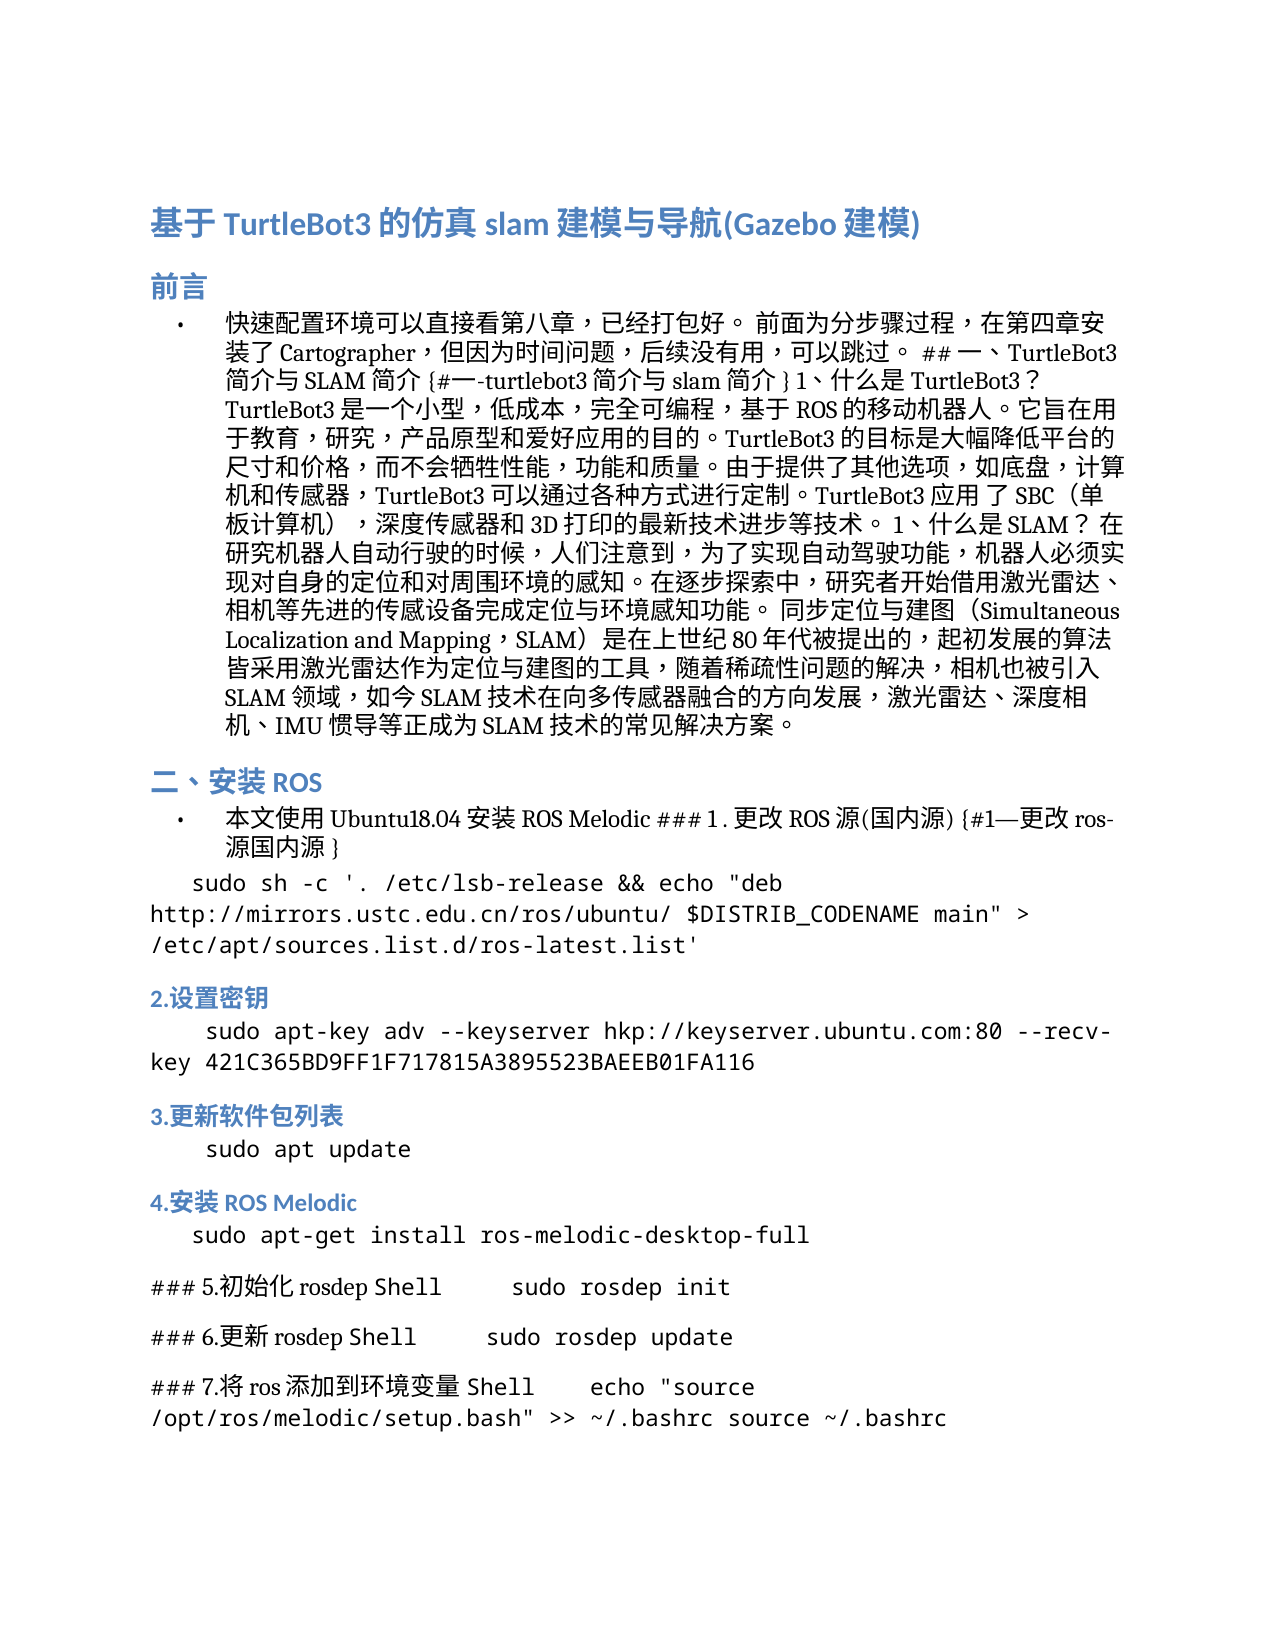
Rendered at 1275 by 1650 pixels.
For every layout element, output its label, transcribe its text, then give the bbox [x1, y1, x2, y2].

subtitle 2.设置密钥 [150, 981, 1125, 1015]
subtitle 前言 [150, 266, 1125, 306]
text ### 6.更新rosdep Shell sudo rosdep update [150, 1321, 1125, 1352]
subtitle 3.更新软件包列表 [150, 1098, 1125, 1132]
subtitle 4.安装ROS Melodic [150, 1184, 1125, 1219]
text ### 7.将ros添加到环境变量 Shell echo "source /opt/ros/melodic/setup.bash" >> ~/.bashrc source ~/.bashrc [150, 1371, 1125, 1433]
text sudo apt update [150, 1132, 1125, 1164]
text sudo apt-get install ros-melodic-desktop-full [150, 1219, 1125, 1250]
subtitle 二、安装ROS [150, 762, 1125, 801]
subtitle 基于TurtleBot3的仿真slam建模与导航(Gazebo建模) [150, 200, 1125, 245]
text sudo sh -c '. /etc/lsb-release && echo "deb http://mirrors.ustc.edu.cn/ros/ubuntu/ $DISTRIB_CODENAME main" > /etc/apt/sources.list.d/ros-latest.list' [150, 866, 1125, 960]
list 快速配置环境可以直接看第八章，已经打包好。 前面为分步骤过程，在第四章安装了Cartographer，但因为时间问题，后续没有用，可以跳过。 ## 一、TurtleBot3简介与SLAM简介 {#一-turtlebot3简介与slam简介 } 1、什么是TurtleBot3？ TurtleBot3 是一个小型，低成本，完全可编程，基于 ROS 的移动机器人。它旨在用于教育，研究，产品原型和爱好应用的目的。TurtleBot3 的目标是大幅降低平台的尺寸和价格，而不会牺牲性能，功能和质量。由于提供了其他选项，如底盘，计算机和传感器，TurtleBot3 可以通过各种方式进行定制。TurtleBot3 应用 了SBC（单板计算机），深度传感器和 3D 打印的最新技术进步等技术。 1、什么是SLAM？ 在研究机器人自动行驶的时候，人们注意到，为了实现自动驾驶功能，机器人必须实现对自身的定位和对周围环境的感知。在逐步探索中，研究者开始借用激光雷达、相机等先进的传感设备完成定位与环境感知功能。 同步定位与建图（Simultaneous Localization and Mapping，SLAM）是在上世纪80年代被提出的，起初发展的算法皆采用激光雷达作为定位与建图的工具，随着稀疏性问题的解决，相机也被引入SLAM领域，如今SLAM技术在向多传感器融合的方向发展，激光雷达、深度相机、IMU惯导等正成为SLAM技术的常见解决方案。 [175, 310, 1125, 741]
text sudo apt-key adv --keyserver hkp://keyserver.ubuntu.com:80 --recv-key 421C365BD9FF1F717815A3895523BAEEB01FA116 [150, 1015, 1125, 1078]
list 本文使用Ubuntu18.04安装ROS Melodic ### 1 . 更改ROS 源(国内源) {#1—更改ros-源国内源 } [175, 805, 1125, 863]
text ### 5.初始化rosdep Shell sudo rosdep init [150, 1271, 1125, 1302]
